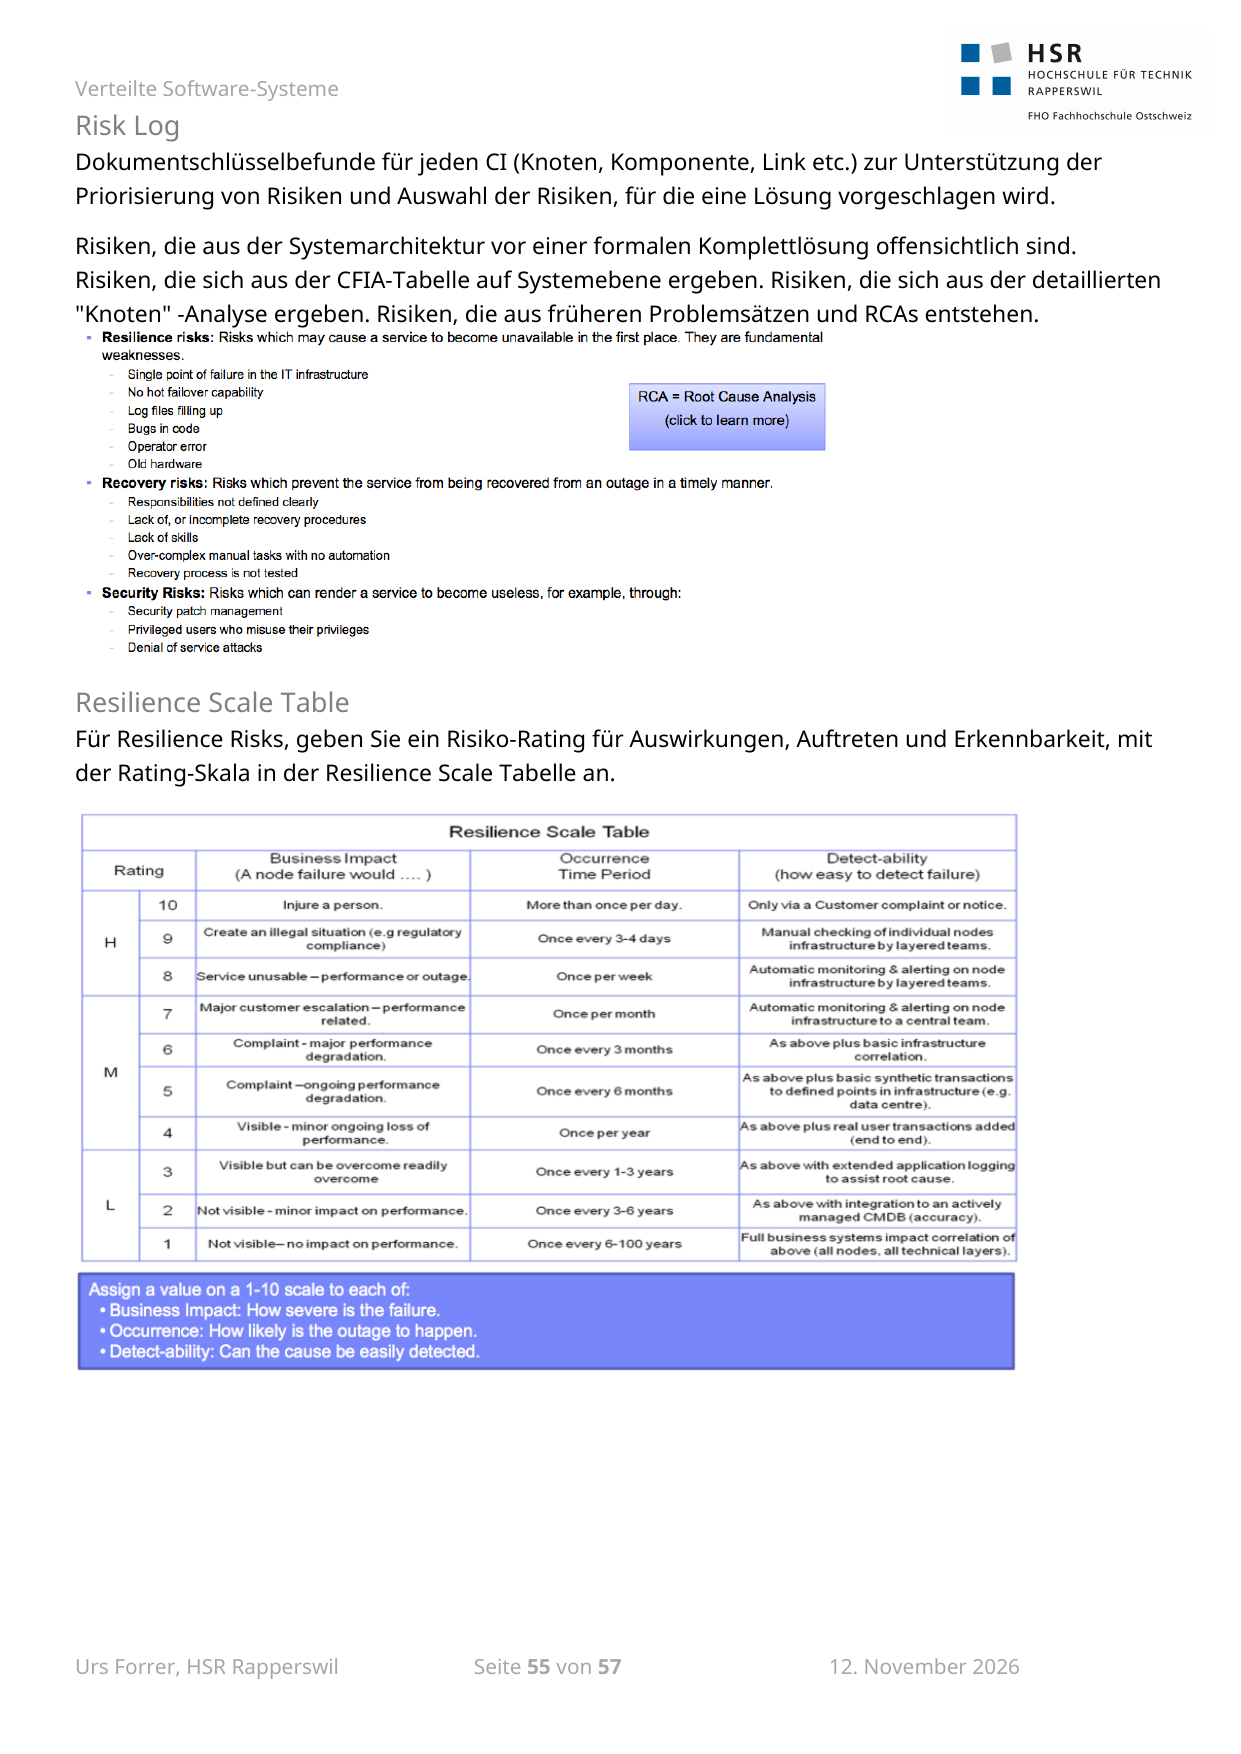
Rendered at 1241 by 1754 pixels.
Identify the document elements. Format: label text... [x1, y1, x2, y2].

text Für Resilience Risks, geben Sie ein Risiko-Rating für Auswirkungen, Auftreten und Erkennbarkeit, mit der Rating-Skala in der Resilience Scale Tabelle an. [75, 723, 1165, 788]
picture [75, 807, 1026, 1375]
subtitle Risk Log [75, 106, 1165, 143]
text Dokumentschlüsselbefunde für jeden CI (Knoten, Komponente, Link etc.) zur Unterstützung der Priorisierung von Risiken und Auswahl der Risiken, für die eine Lösung vorgeschlagen wird. [75, 146, 1165, 211]
subtitle Resilience Scale Table [75, 683, 1165, 720]
picture [943, 29, 1210, 134]
picture [75, 331, 853, 664]
